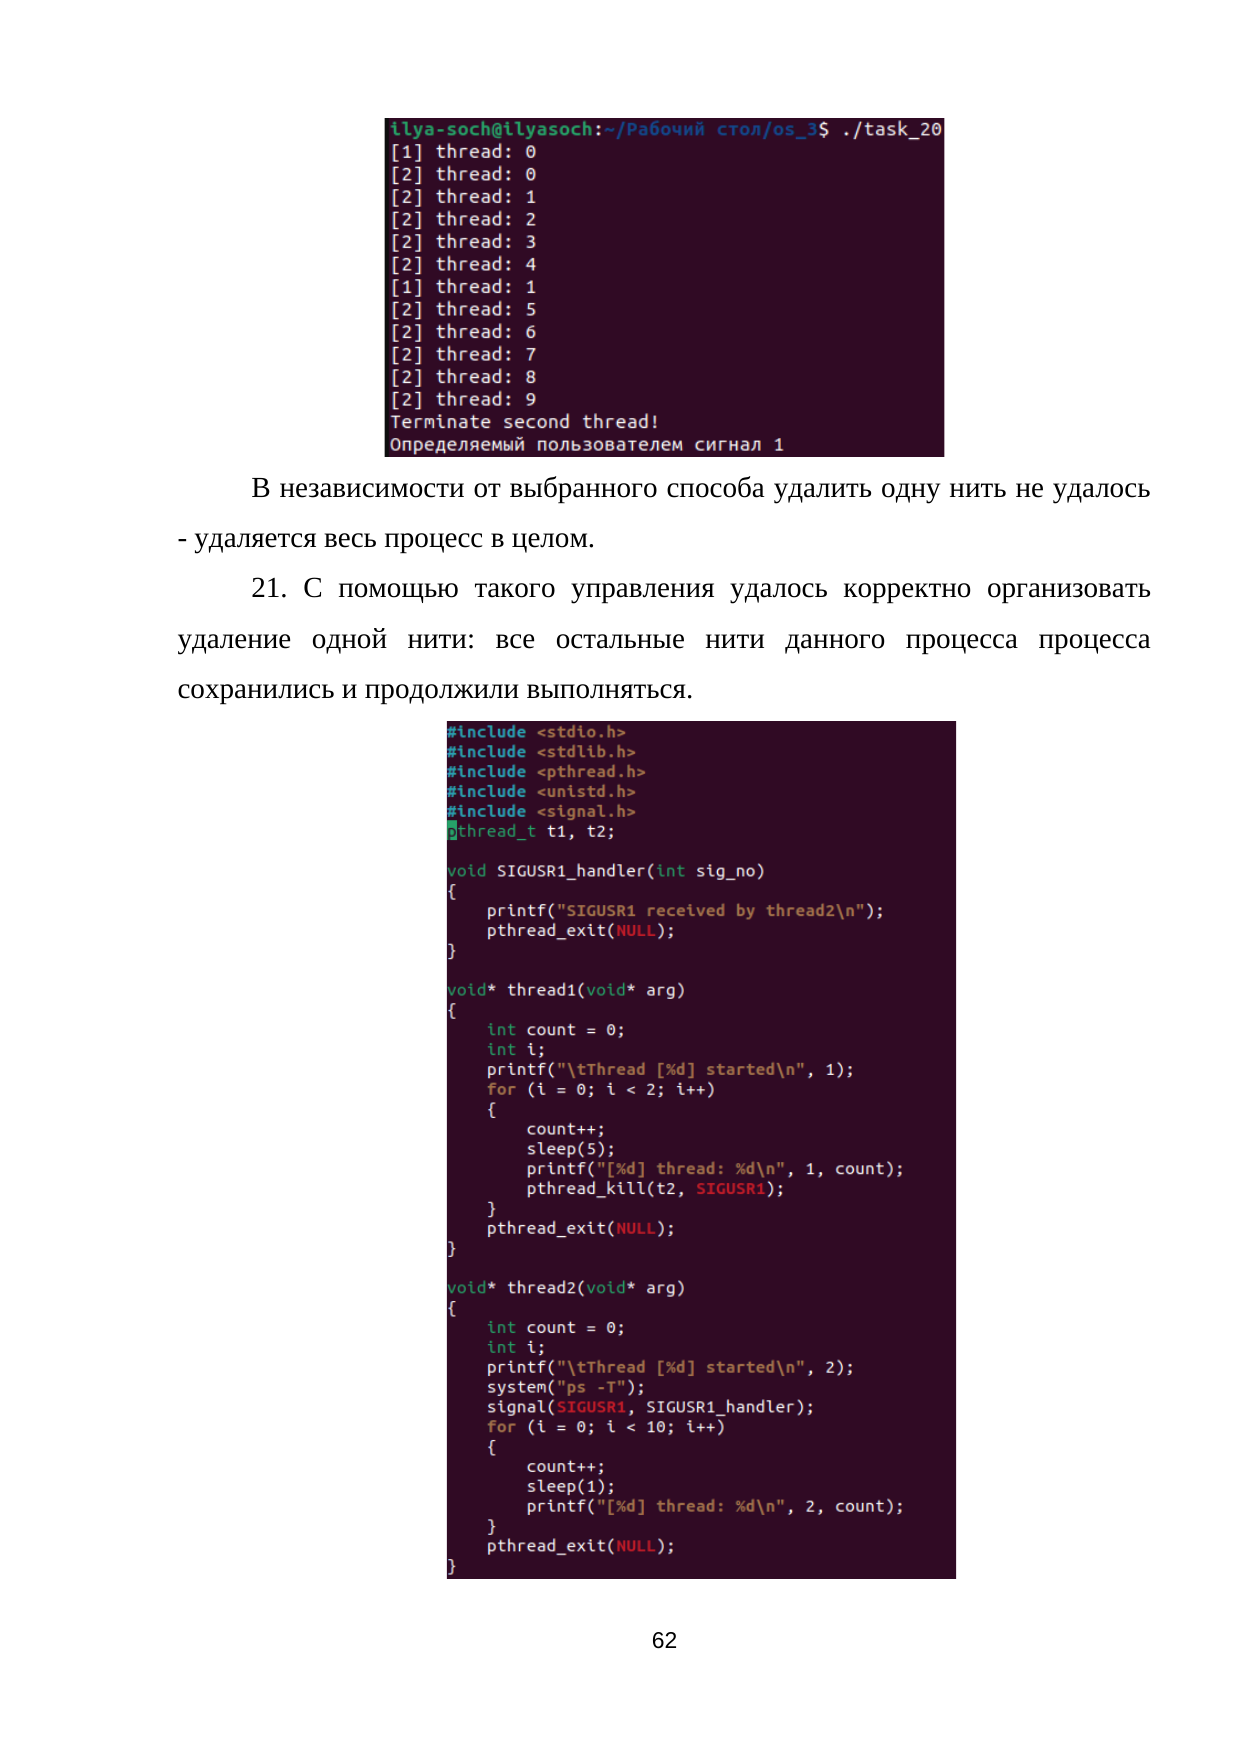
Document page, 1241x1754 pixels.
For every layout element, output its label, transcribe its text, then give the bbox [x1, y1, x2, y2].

picture [384, 118, 945, 457]
list 21. С помощью такого управления удалось корректно организовать удаление одной нити: все остальные нити данного процесса процесса сохранились и продолжили выполняться. [177, 571, 1152, 705]
picture [446, 721, 957, 1579]
list В независимости от выбранного способа удалить одну нить не удалось - удаляется весь процесс в целом. [177, 470, 1152, 554]
